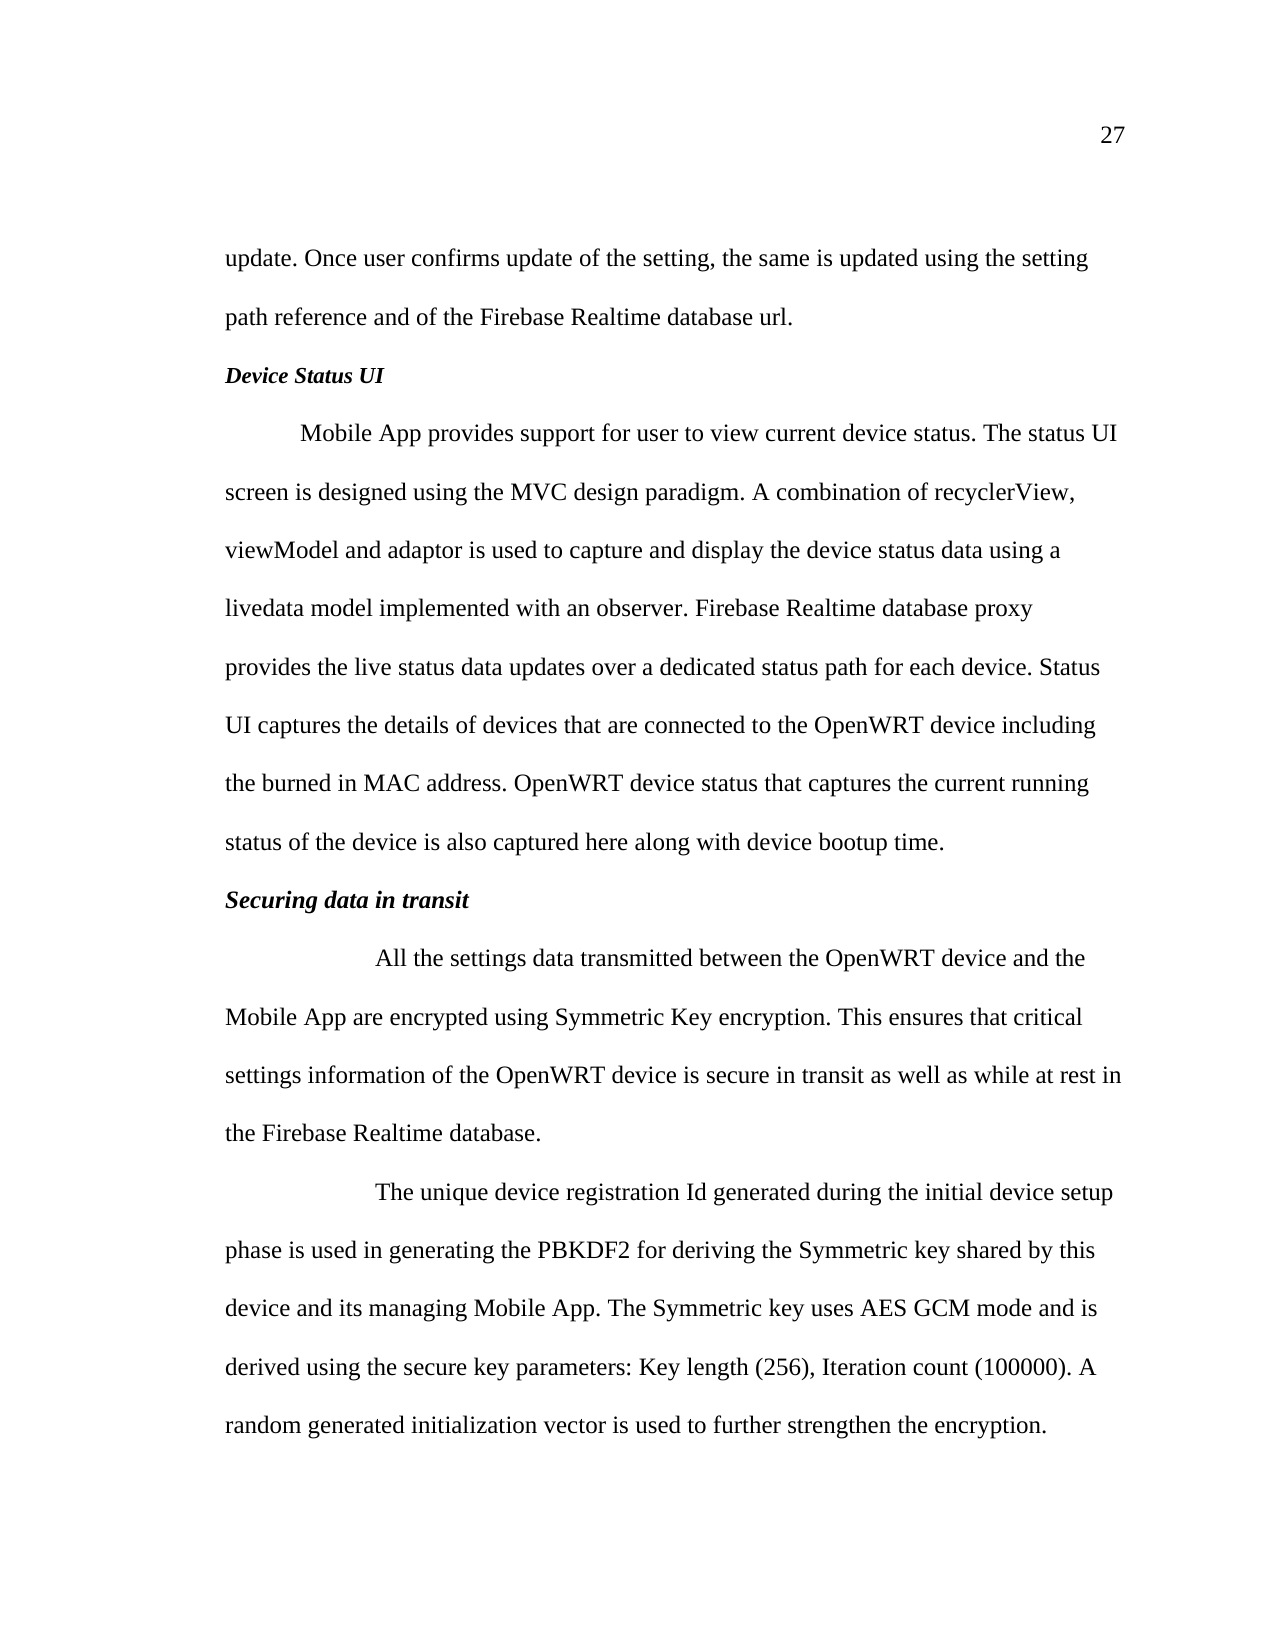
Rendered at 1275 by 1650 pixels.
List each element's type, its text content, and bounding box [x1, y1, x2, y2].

text Mobile App provides support for user to view current device status. The status UI screen is designed using the MVC design paradigm. A combination of recyclerView, viewModel and adaptor is used to capture and display the device status data using a livedata model implemented with an observer. Firebase Realtime database proxy provides the live status data updates over a dedicated status path for each device. Status UI captures the details of devices that are connected to the OpenWRT device including the burned in MAC address. OpenWRT device status that captures the current running status of the device is also captured here along with device bootup time. [225, 395, 1125, 862]
subtitle Securing data in transit [225, 862, 1125, 920]
text All the settings data transmitted between the OpenWRT device and the Mobile App are encrypted using Symmetric Key encryption. This ensures that critical settings information of the OpenWRT device is secure in transit as well as while at rest in the Firebase Realtime database. [225, 920, 1125, 1153]
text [225, 220, 1125, 337]
subtitle Device Status UI [225, 337, 1125, 395]
text The unique device registration Id generated during the initial device setup phase is used in generating the PBKDF2 for deriving the Symmetric key shared by this device and its managing Mobile App. The Symmetric key uses AES GCM mode and is derived using the secure key parameters: Key length (256), Iteration count (100000). A random generated initialization vector is used to further strengthen the encryption. [225, 1153, 1125, 1445]
